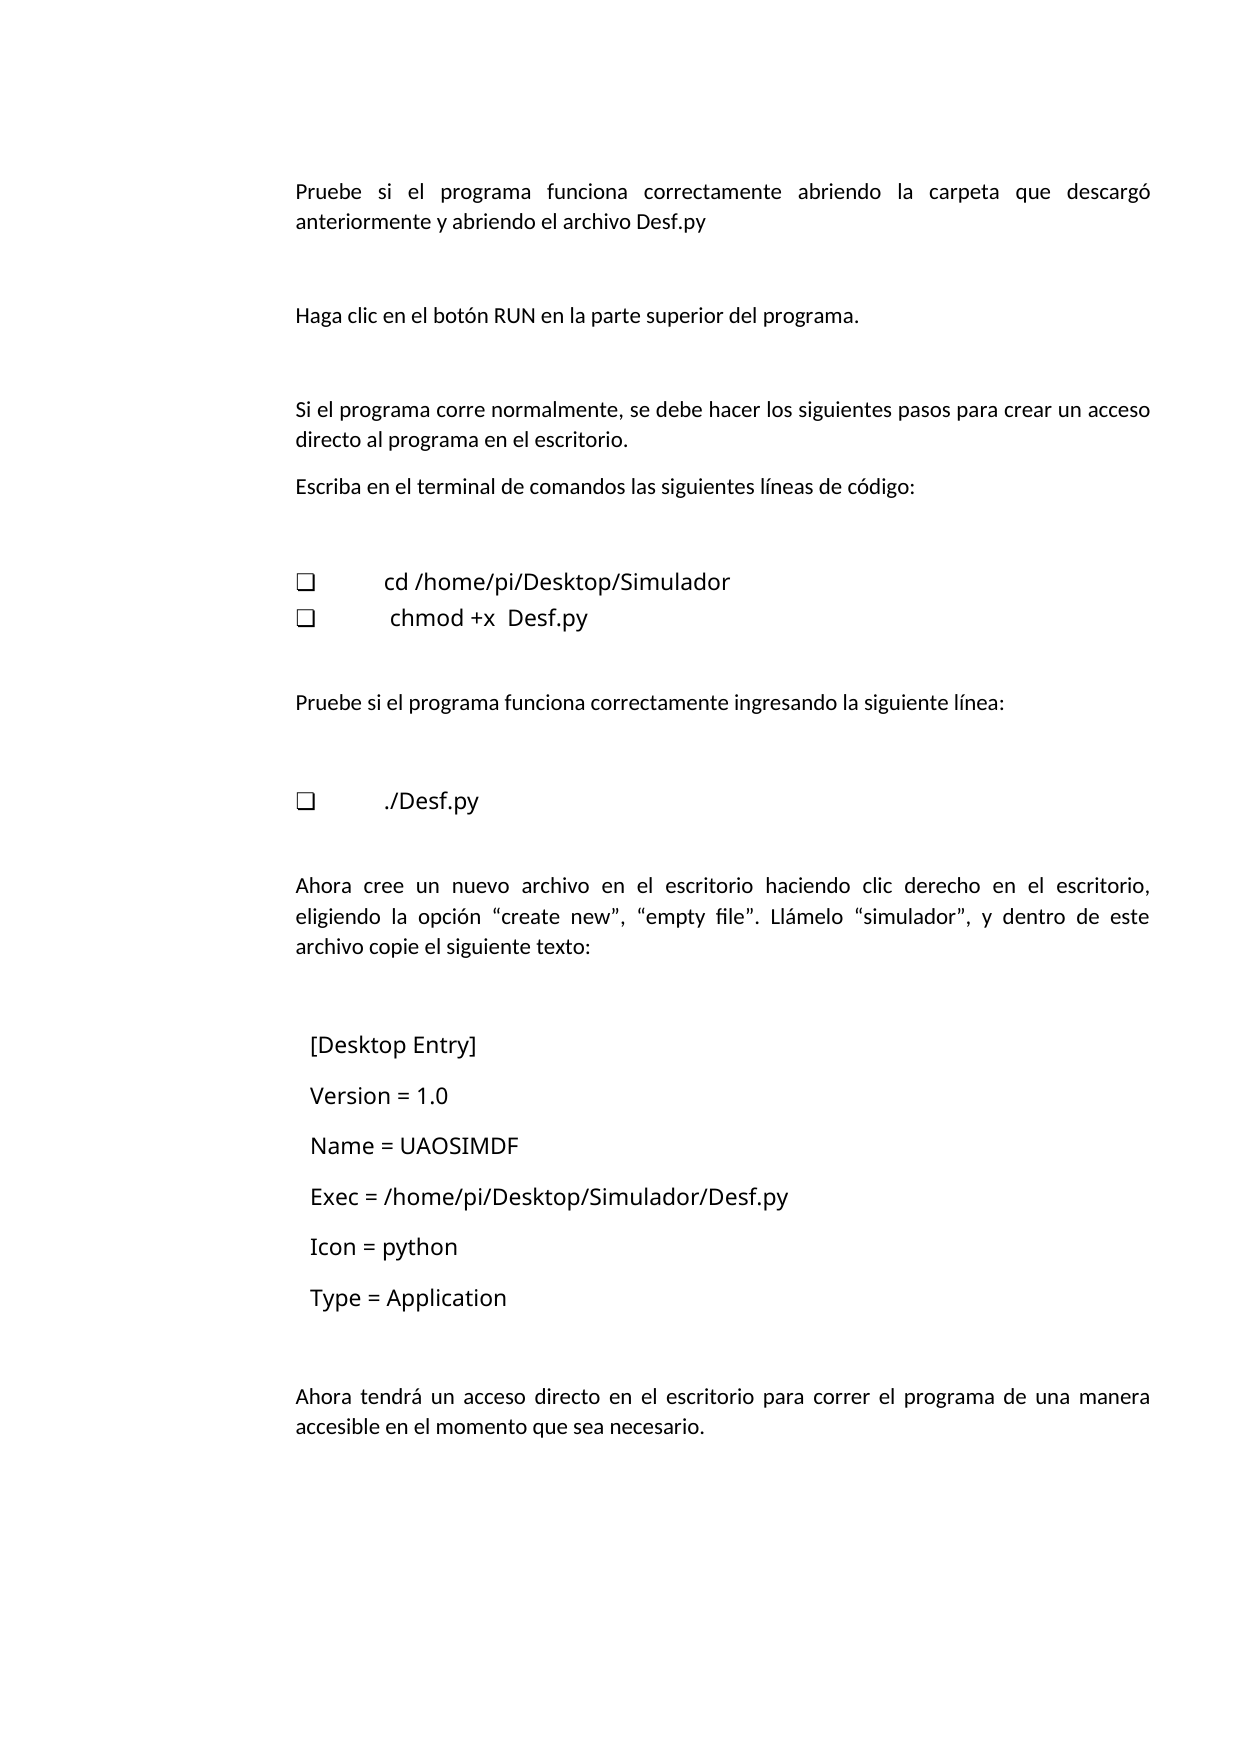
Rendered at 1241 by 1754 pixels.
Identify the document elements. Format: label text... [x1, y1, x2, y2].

text Exec = /home/pi/Desktop/Simulador/Desf.py [295, 1181, 1152, 1212]
text Haga clic en el botón RUN en la parte superior del programa. [295, 301, 1152, 329]
list chmod +x Desf.py [295, 602, 1152, 633]
text Ahora tendrá un acceso directo en el escritorio para correr el programa de una manera accesible en el momento que sea necesario. [295, 1382, 1152, 1441]
text Icon = python [295, 1231, 1152, 1262]
text Pruebe si el programa funciona correctamente abriendo la carpeta que descargó anteriormente y abriendo el archivo Desf.py [295, 177, 1152, 235]
text Name = UAOSIMDF [295, 1130, 1152, 1161]
text Si el programa corre normalmente, se debe hacer los siguientes pasos para crear un acceso directo al programa en el escritorio. [295, 395, 1152, 453]
text Escriba en el terminal de comandos las siguientes líneas de código: [295, 472, 1152, 500]
list cd /home/pi/Desktop/Simulador [295, 566, 1152, 597]
text Version = 1.0 [295, 1080, 1152, 1111]
list ./Desf.py [295, 785, 1152, 817]
text Type = Application [295, 1281, 1152, 1313]
text Ahora cree un nuevo archivo en el escritorio haciendo clic derecho en el escritorio, eligiendo la opción “create new”, “empty file”. Llámelo “simulador”, y dentro de este archivo copie el siguiente texto: [295, 872, 1152, 960]
text Pruebe si el programa funciona correctamente ingresando la siguiente línea: [295, 688, 1152, 716]
text [Desktop Entry] [295, 1029, 1152, 1061]
